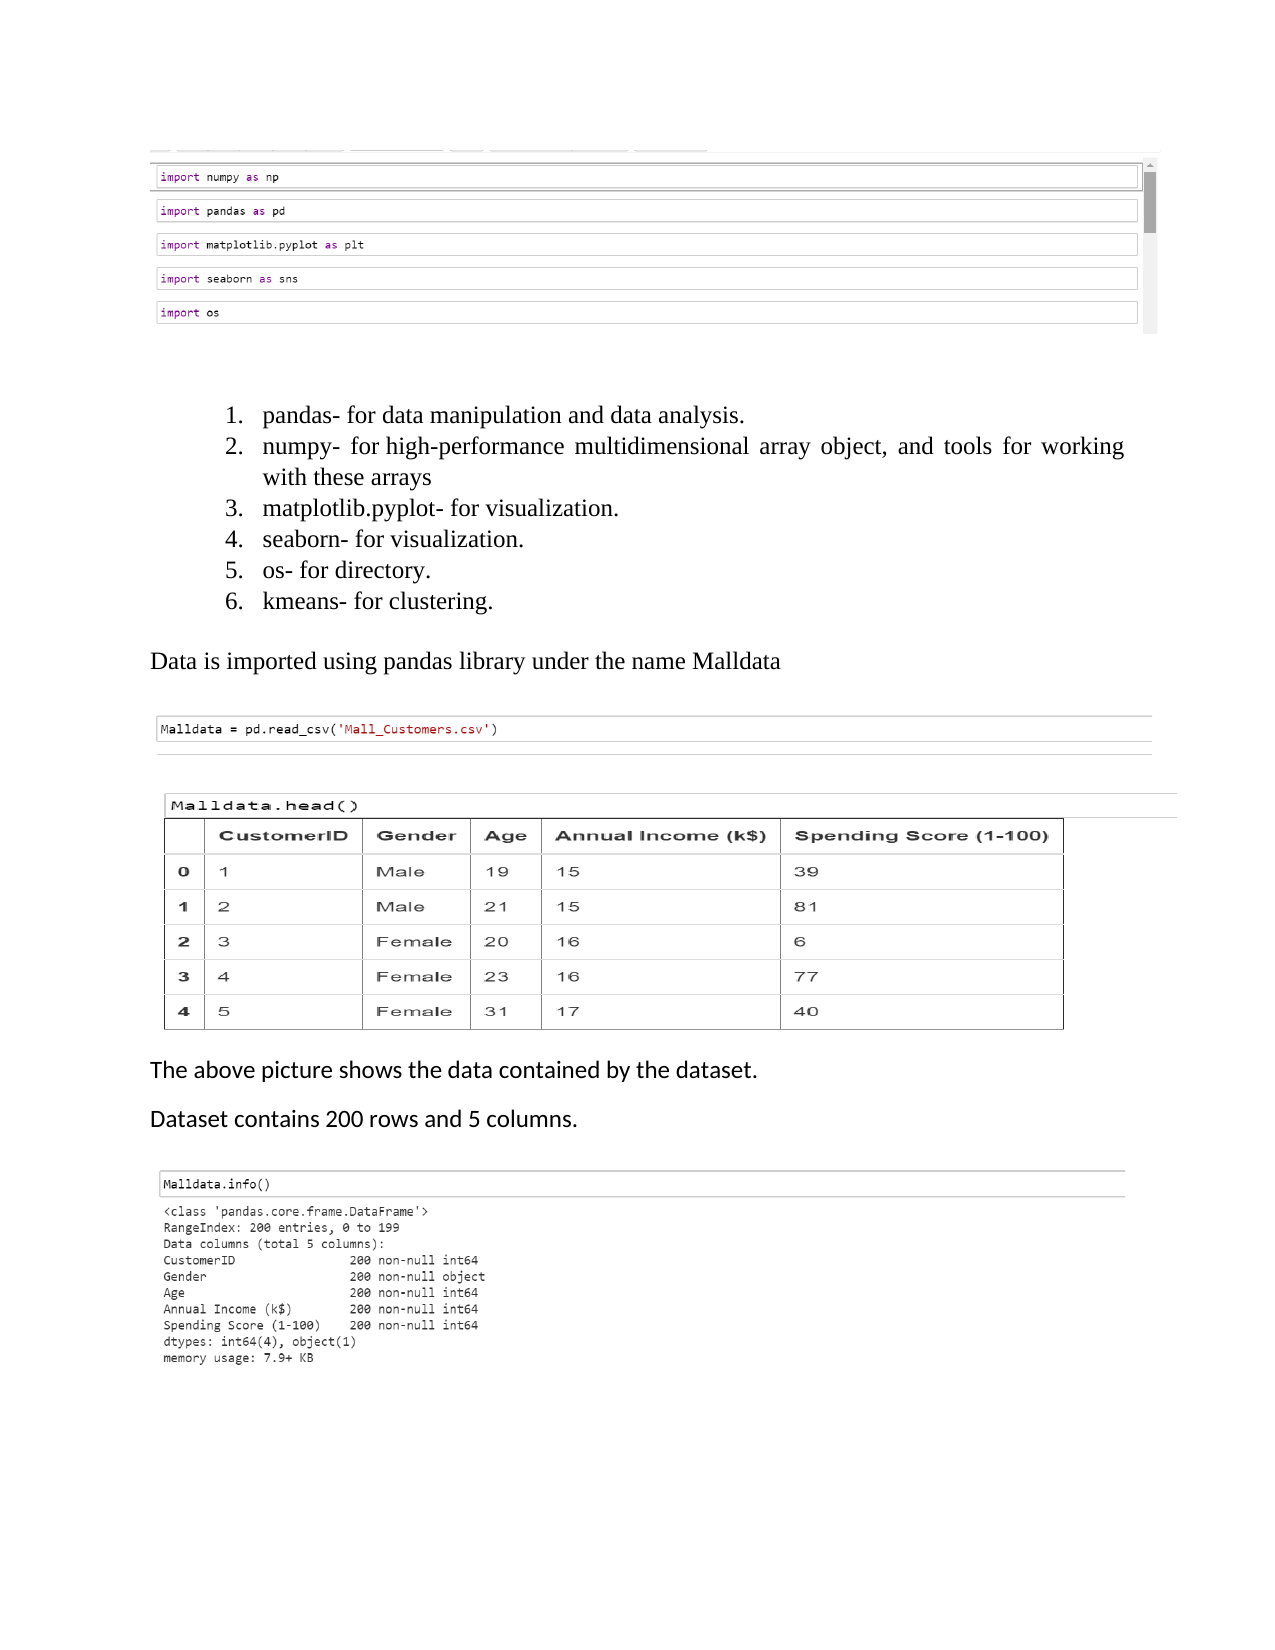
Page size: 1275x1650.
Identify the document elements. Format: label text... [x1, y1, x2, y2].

text Data is imported using pandas library under the name Malldata [150, 646, 1125, 675]
list numpy- for high-performance multidimensional array object, and tools for working with these arrays [225, 431, 1125, 491]
picture [150, 783, 1178, 1035]
list seaborn- for visualization. [225, 524, 1125, 553]
list pandas- for data manipulation and data analysis. [225, 400, 1125, 429]
picture [150, 704, 1153, 755]
text The above picture shows the data contained by the dataset. [150, 1054, 1125, 1084]
picture [150, 1165, 1125, 1378]
picture [150, 150, 1161, 334]
list kmeans- for clustering. [225, 586, 1125, 615]
list matplotlib.pyplot- for visualization. [225, 493, 1125, 522]
text Dataset contains 200 rows and 5 columns. [150, 1103, 1125, 1134]
list os- for directory. [225, 555, 1125, 584]
